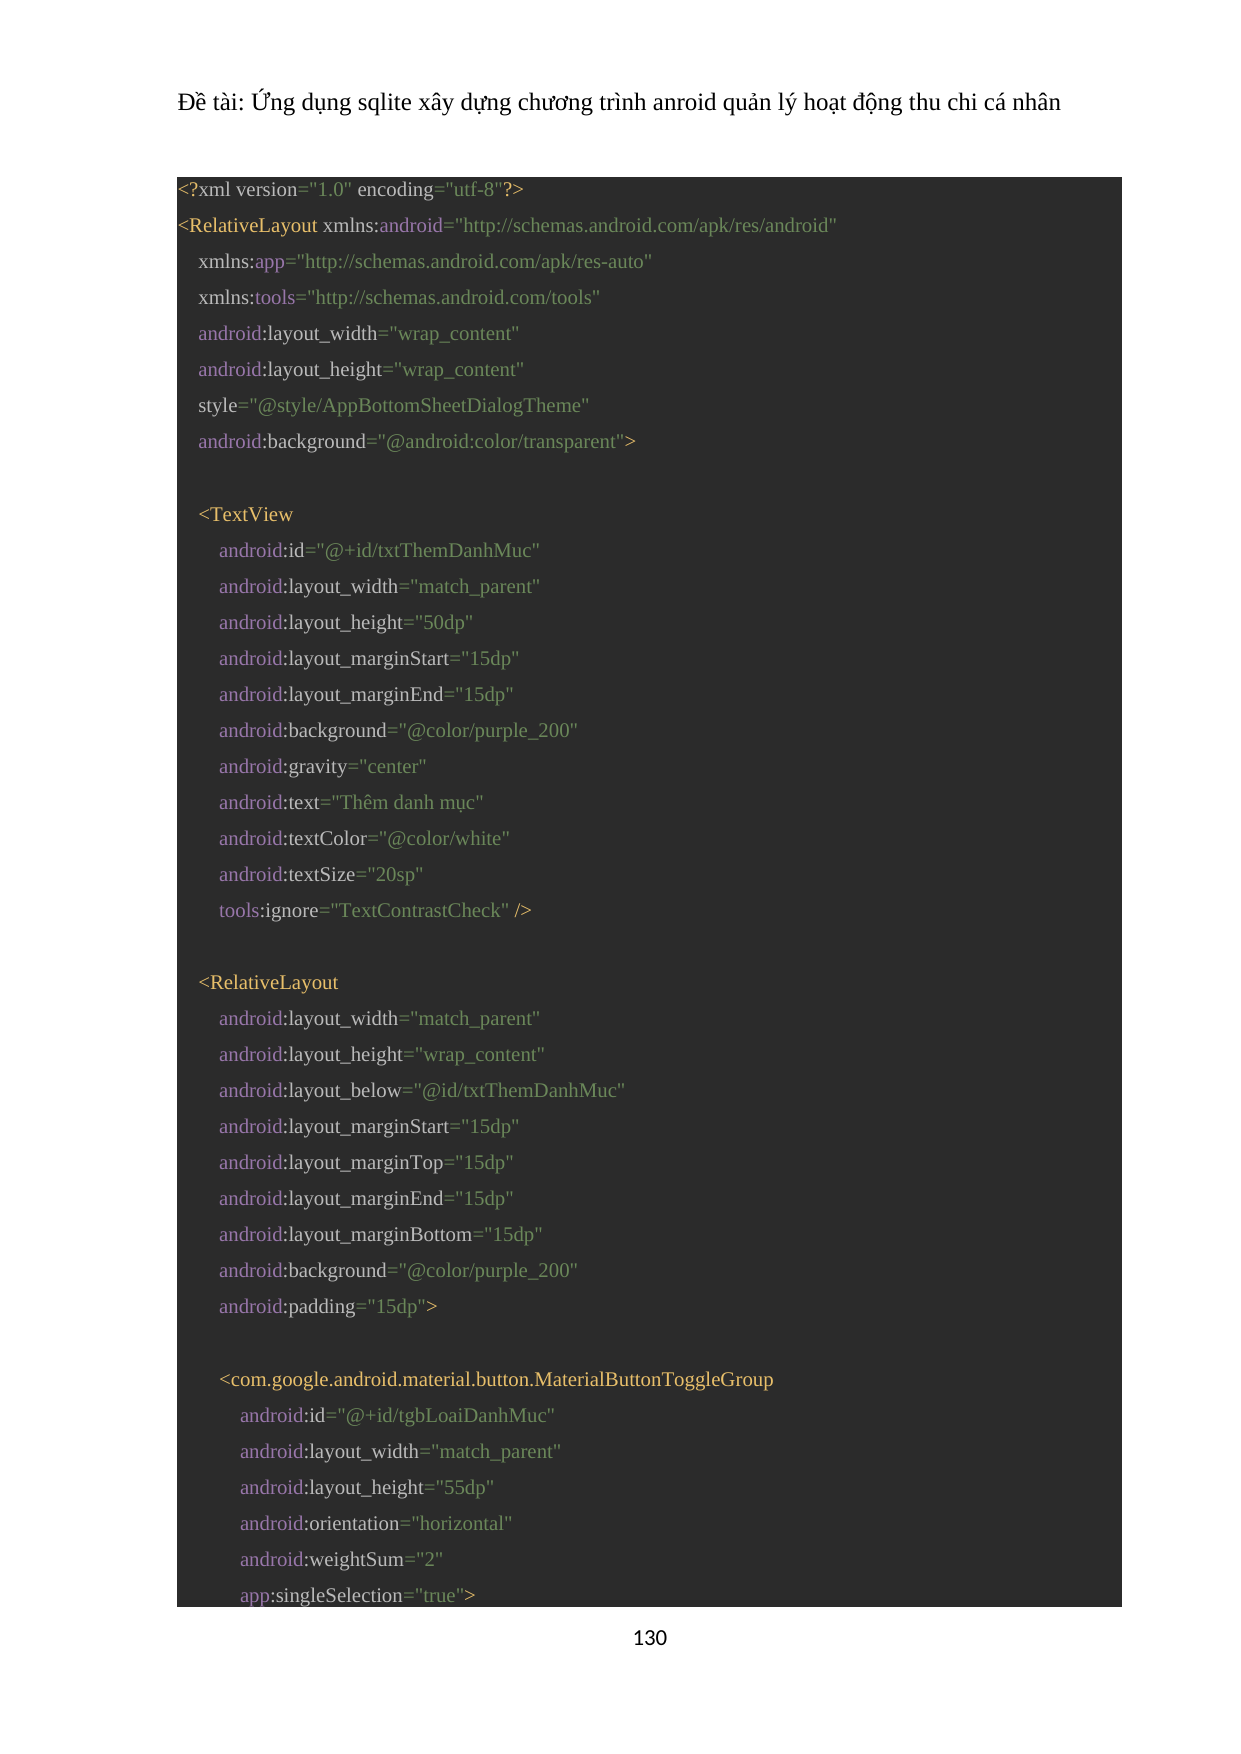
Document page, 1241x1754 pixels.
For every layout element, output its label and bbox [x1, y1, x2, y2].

text [177, 177, 1122, 1607]
